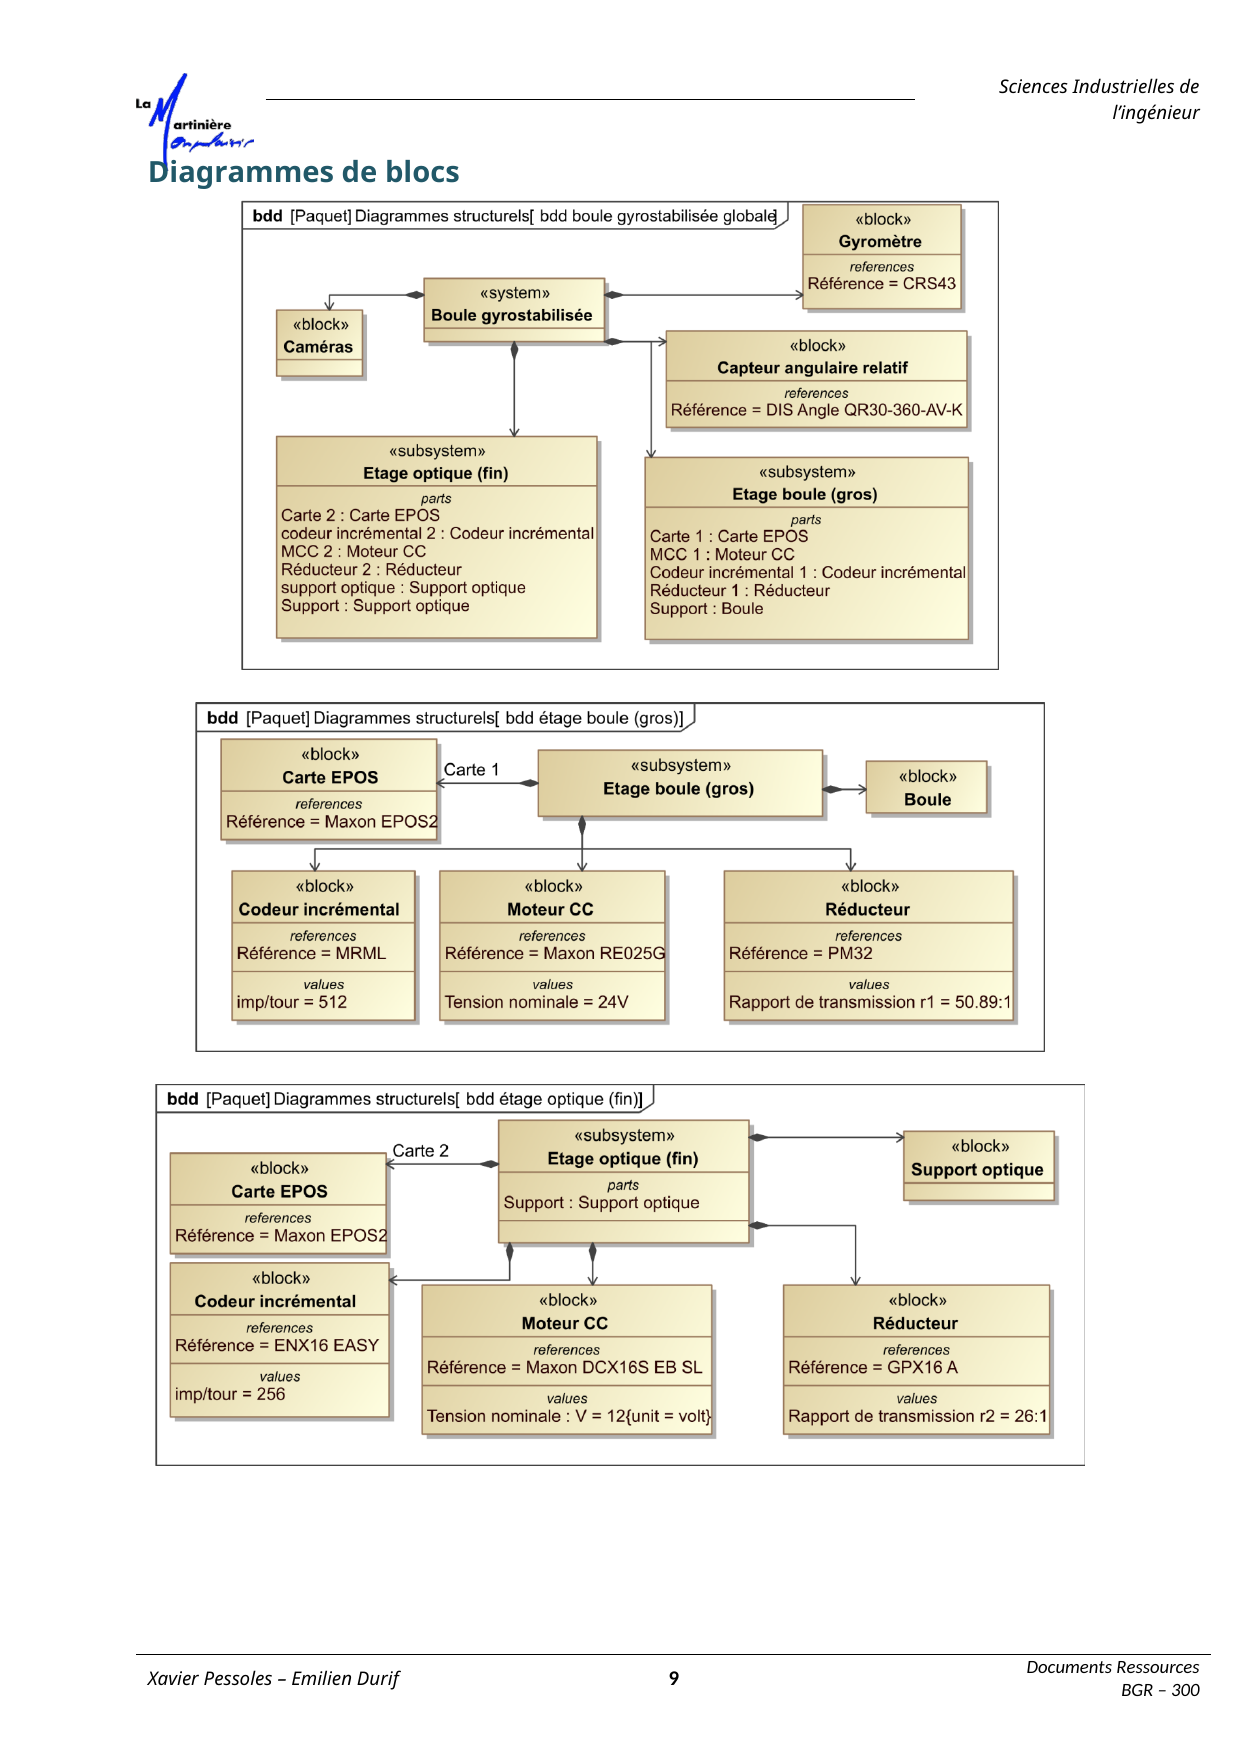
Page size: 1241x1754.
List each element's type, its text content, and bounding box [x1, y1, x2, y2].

picture [241, 196, 999, 670]
picture [136, 73, 254, 171]
subtitle Diagrammes de blocs [148, 151, 1093, 191]
picture [155, 1084, 1085, 1466]
picture [195, 702, 1045, 1052]
